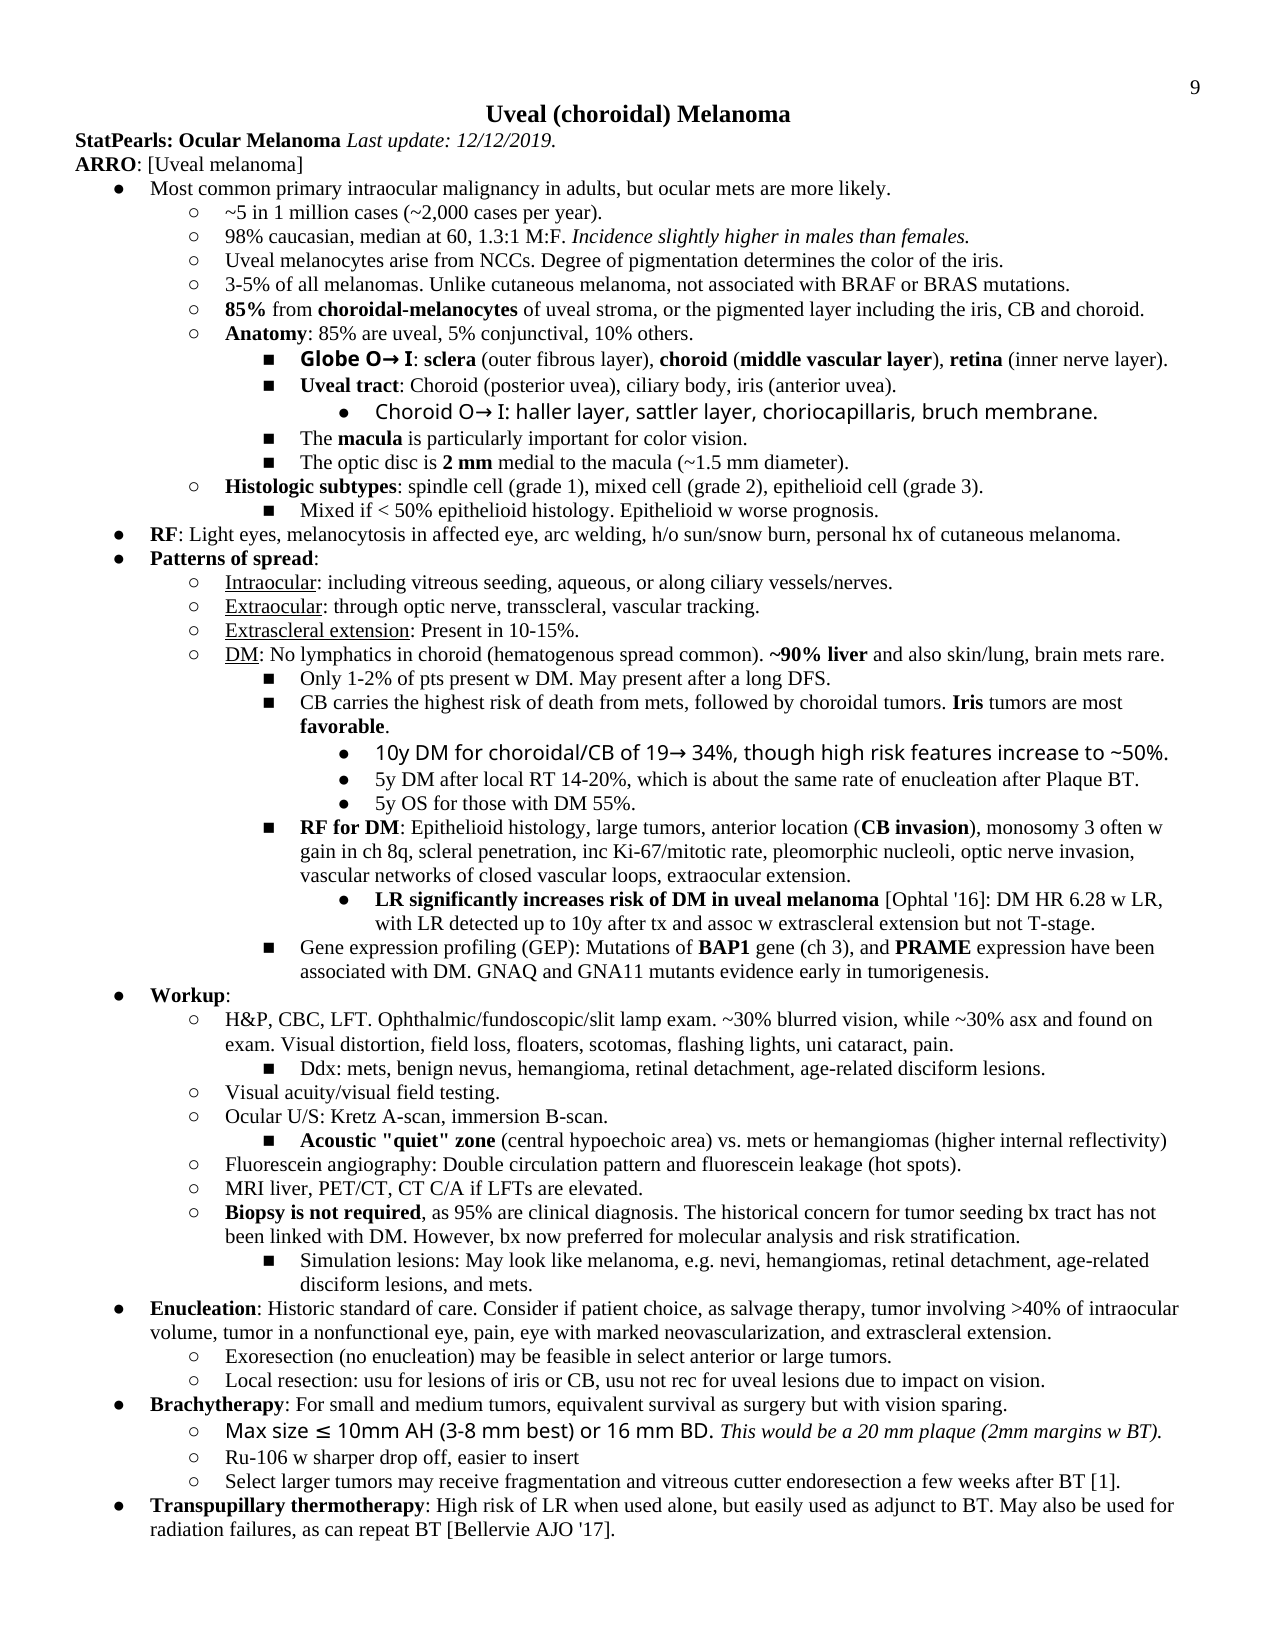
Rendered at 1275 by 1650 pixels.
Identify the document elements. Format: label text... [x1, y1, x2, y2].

list Anatomy: 85% are uveal, 5% conjunctival, 10% others. [187, 321, 1200, 344]
list CB carries the highest risk of death from mets, followed by choroidal tumors. Iris tumors are most favorable. [262, 690, 1200, 738]
list Patterns of spread: [112, 546, 1200, 570]
list Ru-106 w sharper drop off, easier to insert [187, 1445, 1200, 1469]
subtitle Uveal (choroidal) Melanoma [76, 99, 1200, 128]
list Uveal melanocytes arise from NCCs. Degree of pigmentation determines the color of the iris. [187, 248, 1200, 272]
list LR significantly increases risk of DM in uveal melanoma [Ophtal '16]: DM HR 6.28 w LR, with LR detected up to 10y after tx and assoc w extrascleral extension but not T-stage. [337, 887, 1200, 935]
list Extraocular: through optic nerve, transscleral, vascular tracking. [187, 594, 1200, 618]
list 10y DM for choroidal/CB of 19→ 34%, though high risk features increase to ~50%. [337, 738, 1200, 767]
list 5y DM after local RT 14-20%, which is about the same rate of enucleation after Plaque BT. [337, 767, 1200, 791]
list ~5 in 1 million cases (~2,000 cases per year). [187, 200, 1200, 224]
list Uveal tract: Choroid (posterior uvea), ciliary body, iris (anterior uvea). [262, 373, 1200, 397]
list DM: No lymphatics in choroid (hematogenous spread common). ~90% liver and also skin/lung, brain mets rare. [187, 642, 1200, 666]
text StatPearls: Ocular Melanoma Last update: 12/12/2019. [75, 128, 1200, 152]
list Extrascleral extension: Present in 10-15%. [187, 618, 1200, 642]
list Ocular U/S: Kretz A-scan, immersion B-scan. [187, 1104, 1200, 1128]
list Only 1-2% of pts present w DM. May present after a long DFS. [262, 666, 1200, 690]
list Max size ≤ 10mm AH (3-8 mm best) or 16 mm BD. This would be a 20 mm plaque (2mm margins w BT). [187, 1416, 1200, 1445]
list Gene expression profiling (GEP): Mutations of BAP1 gene (ch 3), and PRAME expression have been associated with DM. GNAQ and GNA11 mutants evidence early in tumorigenesis. [262, 935, 1200, 983]
list Local resection: usu for lesions of iris or CB, usu not rec for uveal lesions due to impact on vision. [187, 1368, 1200, 1392]
list Acoustic "quiet" zone (central hypoechoic area) vs. mets or hemangiomas (higher internal reflectivity) [262, 1128, 1200, 1152]
text ARRO: [Uveal melanoma] [75, 152, 1200, 176]
list Brachytherapy: For small and medium tumors, equivalent survival as surgery but with vision sparing. [112, 1392, 1200, 1416]
list Most common primary intraocular malignancy in adults, but ocular mets are more likely. [112, 176, 1200, 200]
list Intraocular: including vitreous seeding, aqueous, or along ciliary vessels/nerves. [187, 570, 1200, 594]
list Ddx: mets, benign nevus, hemangioma, retinal detachment, age-related disciform lesions. [262, 1056, 1200, 1079]
list H&P, CBC, LFT. Ophthalmic/fundoscopic/slit lamp exam. ~30% blurred vision, while ~30% asx and found on exam. Visual distortion, field loss, floaters, scotomas, flashing lights, uni cataract, pain. [187, 1007, 1200, 1056]
list Histologic subtypes: spindle cell (grade 1), mixed cell (grade 2), epithelioid cell (grade 3). [187, 474, 1200, 498]
list Transpupillary thermotherapy: High risk of LR when used alone, but easily used as adjunct to BT. May also be used for radiation failures, as can repeat BT [Bellervie AJO '17]. [112, 1493, 1200, 1541]
list Mixed if < 50% epithelioid histology. Epithelioid w worse prognosis. [262, 498, 1200, 522]
list The macula is particularly important for color vision. [262, 426, 1200, 449]
list Exoresection (no enucleation) may be feasible in select anterior or large tumors. [187, 1344, 1200, 1368]
list RF for DM: Epithelioid histology, large tumors, anterior location (CB invasion), monosomy 3 often w gain in ch 8q, scleral penetration, inc Ki-67/mitotic rate, pleomorphic nucleoli, optic nerve invasion, vascular networks of closed vascular loops, extraocular extension. [262, 815, 1200, 887]
list Choroid O→ I: haller layer, sattler layer, choriocapillaris, bruch membrane. [337, 397, 1200, 426]
list Workup: [112, 983, 1200, 1007]
list The optic disc is 2 mm medial to the macula (~1.5 mm diameter). [262, 449, 1200, 474]
list Select larger tumors may receive fragmentation and vitreous cutter endoresection a few weeks after BT [1]. [187, 1469, 1200, 1493]
list Fluorescein angiography: Double circulation pattern and fluorescein leakage (hot spots). [187, 1152, 1200, 1176]
list Visual acuity/visual field testing. [187, 1079, 1200, 1104]
list 5y OS for those with DM 55%. [337, 791, 1200, 815]
list 98% caucasian, median at 60, 1.3:1 M:F. Incidence slightly higher in males than females. [187, 224, 1200, 248]
list Biopsy is not required, as 95% are clinical diagnosis. The historical concern for tumor seeding bx tract has not been linked with DM. However, bx now preferred for molecular analysis and risk stratification. [187, 1200, 1200, 1248]
list MRI liver, PET/CT, CT C/A if LFTs are elevated. [187, 1176, 1200, 1200]
list RF: Light eyes, melanocytosis in affected eye, arc welding, h/o sun/snow burn, personal hx of cutaneous melanoma. [112, 522, 1200, 546]
list 3-5% of all melanomas. Unlike cutaneous melanoma, not associated with BRAF or BRAS mutations. [187, 272, 1200, 296]
list Simulation lesions: May look like melanoma, e.g. nevi, hemangiomas, retinal detachment, age-related disciform lesions, and mets. [262, 1248, 1200, 1296]
list Enucleation: Historic standard of care. Consider if patient choice, as salvage therapy, tumor involving >40% of intraocular volume, tumor in a nonfunctional eye, pain, eye with marked neovascularization, and extrascleral extension. [112, 1296, 1200, 1344]
list Globe O→ I: sclera (outer fibrous layer), choroid (middle vascular layer), retina (inner nerve layer). [262, 344, 1200, 373]
list 85% from choroidal-melanocytes of uveal stroma, or the pigmented layer including the iris, CB and choroid. [187, 296, 1200, 321]
